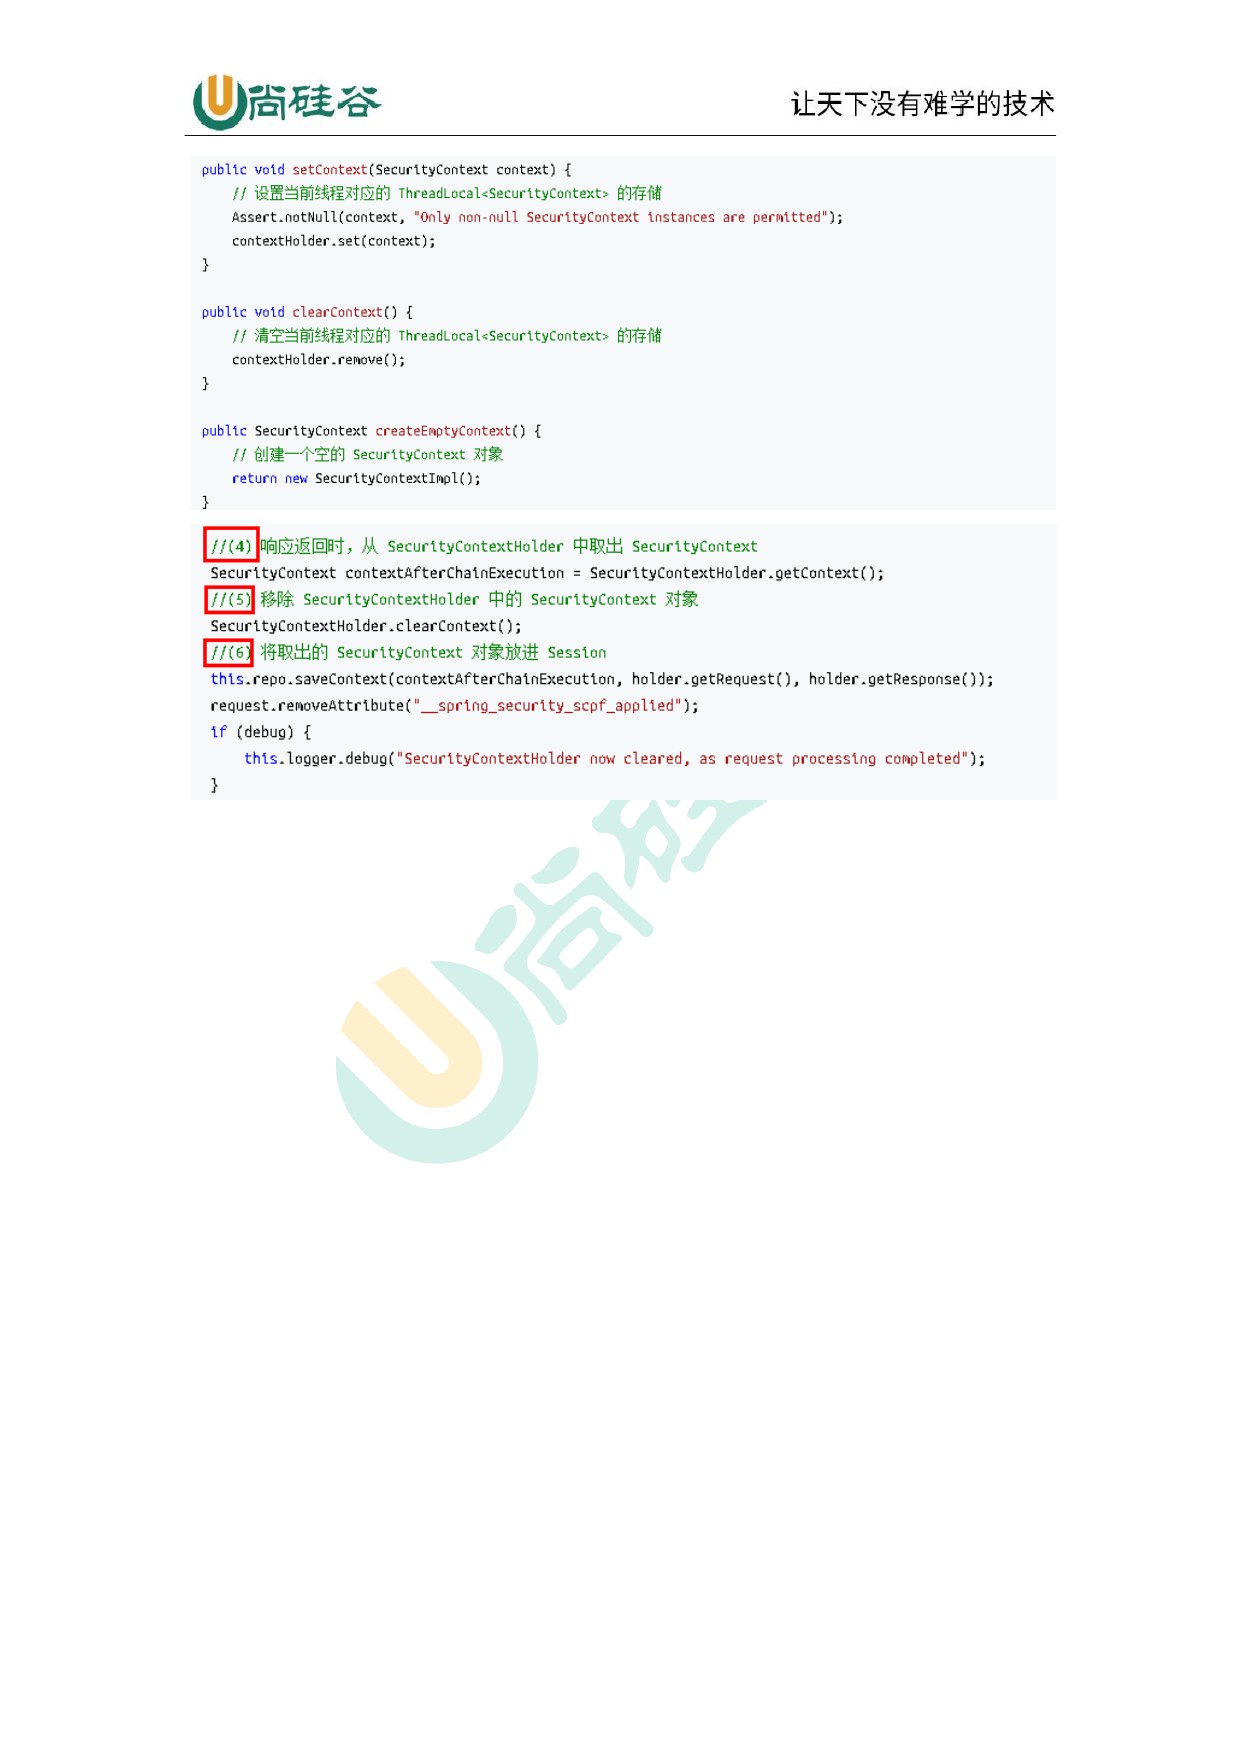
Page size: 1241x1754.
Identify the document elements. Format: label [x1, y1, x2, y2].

picture [190, 156, 1056, 510]
picture [190, 524, 1057, 1164]
picture [184, 73, 1057, 136]
